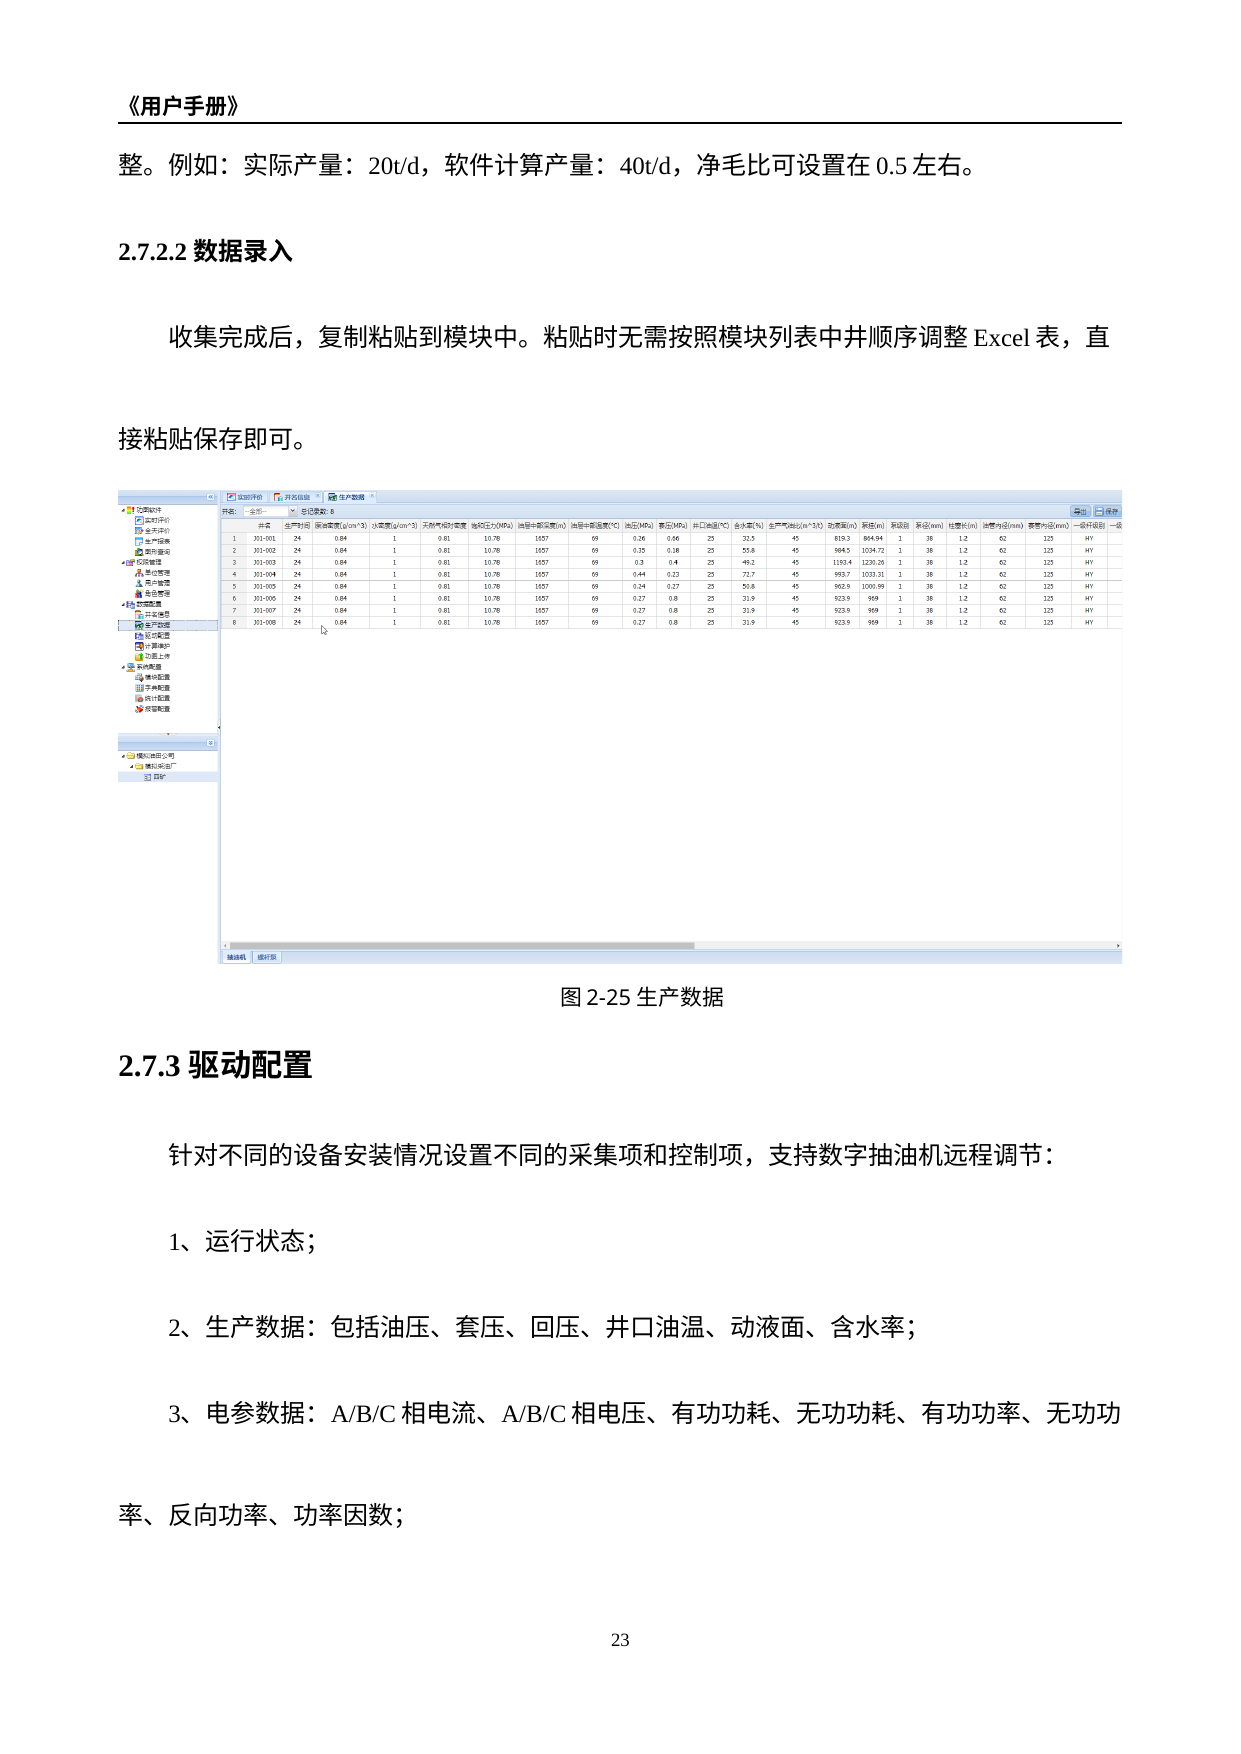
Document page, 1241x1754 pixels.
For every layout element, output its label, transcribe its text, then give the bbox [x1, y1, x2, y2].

picture [118, 490, 1123, 964]
text 1、运行状态； [118, 1206, 1122, 1273]
text 收集完成后，复制粘贴到模块中。粘贴时无需按照模块列表中井顺序调整Excel表，直接粘贴保存即可。 [118, 301, 1122, 471]
text 3、电参数据：A/B/C相电流、A/B/C相电压、有功功耗、无功功耗、有功功率、无功功率、反向功率、功率因数； [118, 1378, 1122, 1547]
text 2、生产数据：包括油压、套压、回压、井口油温、动液面、含水率； [118, 1292, 1122, 1359]
subtitle 2.7.3 驱动配置 [118, 1029, 1122, 1097]
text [118, 129, 1122, 197]
text 图2-25 生产数据 [118, 979, 1122, 1013]
text 针对不同的设备安装情况设置不同的采集项和控制项，支持数字抽油机远程调节： [118, 1119, 1122, 1187]
subtitle 2.7.2.2 数据录入 [118, 215, 1122, 283]
